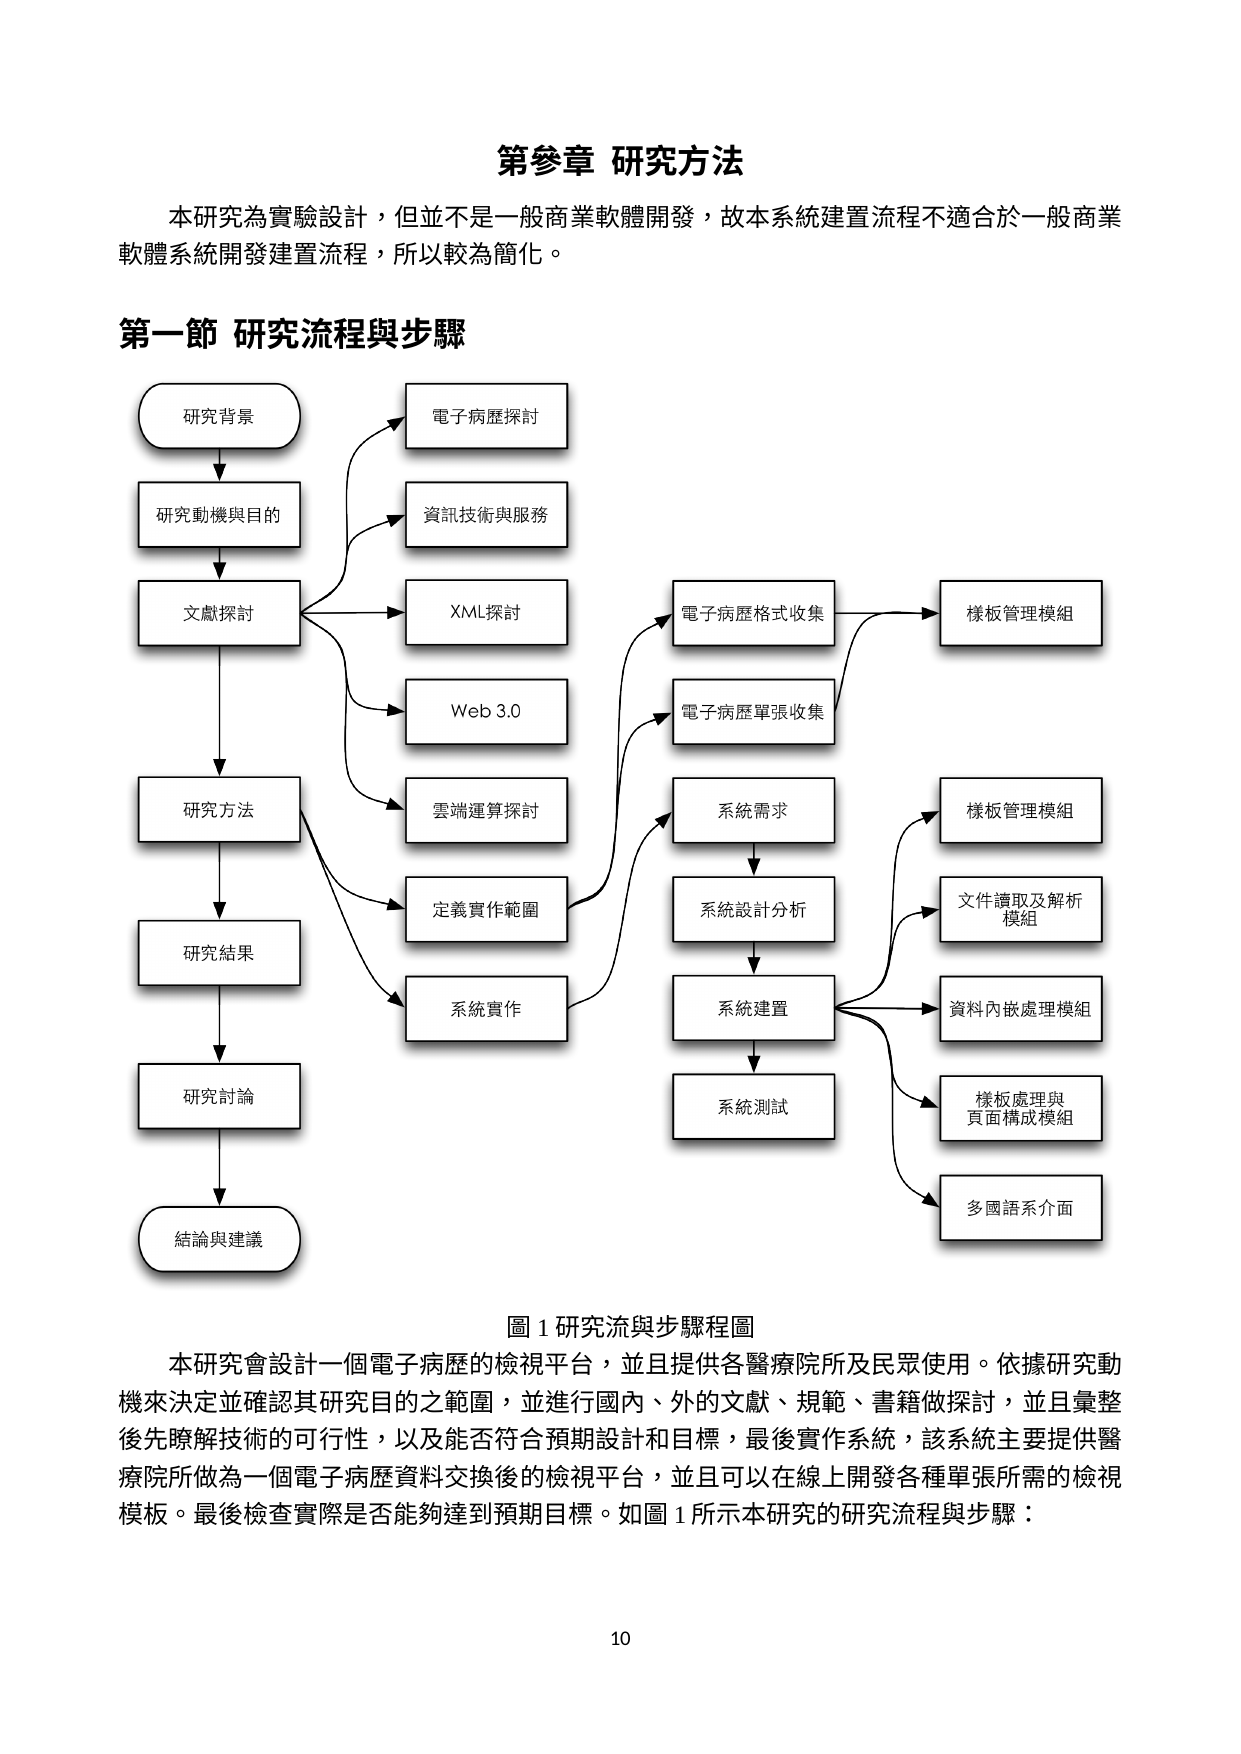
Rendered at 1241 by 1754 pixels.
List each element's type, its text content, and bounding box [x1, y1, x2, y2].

text 本研究會設計一個電子病歷的檢視平台，並且提供各醫療院所及民眾使用。依據研究動機來決定並確認其研究目的之範圍，並進行國內、外的文獻、規範、書籍做探討，並且彙整後先瞭解技術的可行性，以及能否符合預期設計和目標，最後實作系統，該系統主要提供醫療院所做為一個電子病歷資料交換後的檢視平台，並且可以在線上開發各種單張所需的檢視模板。最後檢查實際是否能夠達到預期目標。如圖 1所示本研究的研究流程與步驟： [118, 1344, 1122, 1532]
subtitle 研究流程與步驟 [118, 294, 1122, 369]
text 圖 1 研究流與步驟程圖 [18, 1307, 1222, 1344]
text 本研究為實驗設計，但並不是一般商業軟體開發，故本系統建置流程不適合於一般商業軟體系統開發建置流程，所以較為簡化。 [118, 197, 1122, 272]
subtitle 研究方法 [118, 122, 1122, 197]
picture [118, 369, 1122, 1298]
